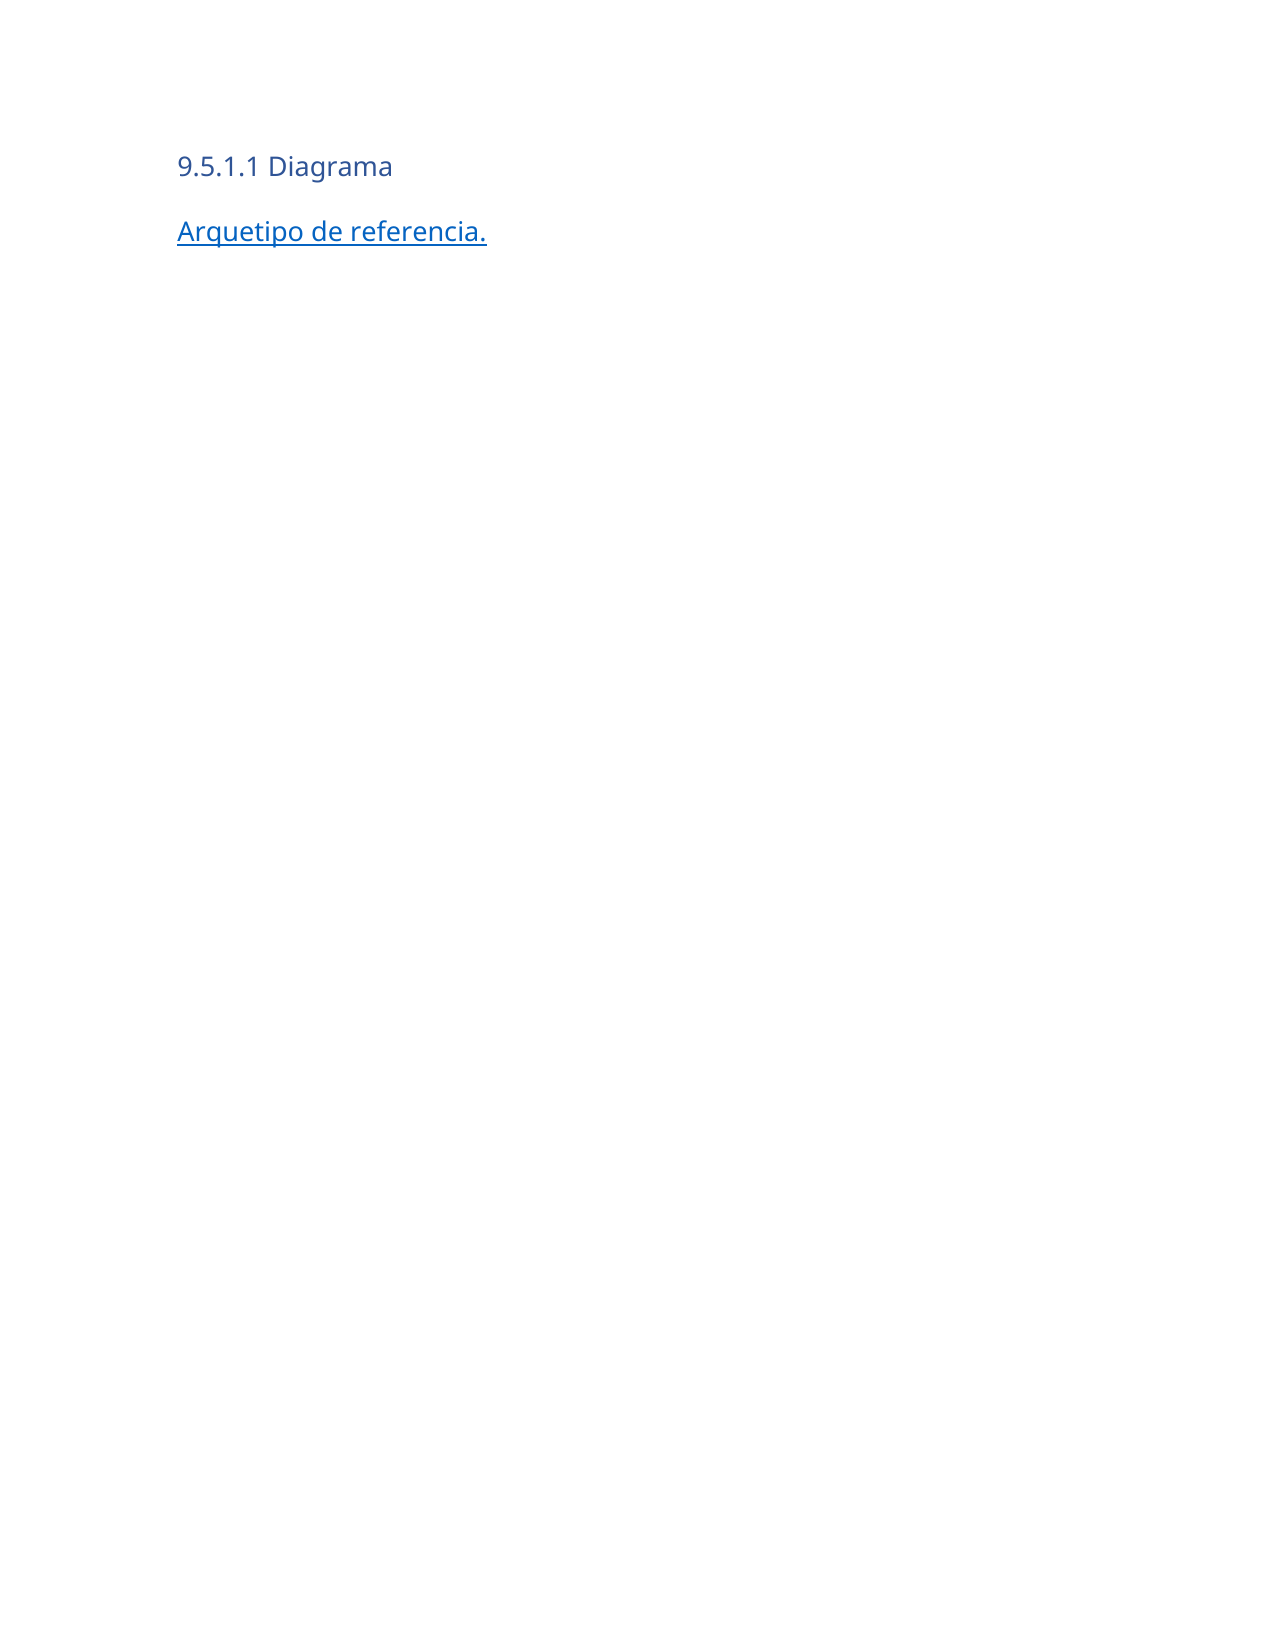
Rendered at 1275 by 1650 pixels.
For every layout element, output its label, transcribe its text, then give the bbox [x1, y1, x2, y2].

subtitle Arquetipo de referencia. [177, 212, 1098, 249]
subtitle 9.5.1.1 Diagrama [177, 148, 1098, 184]
